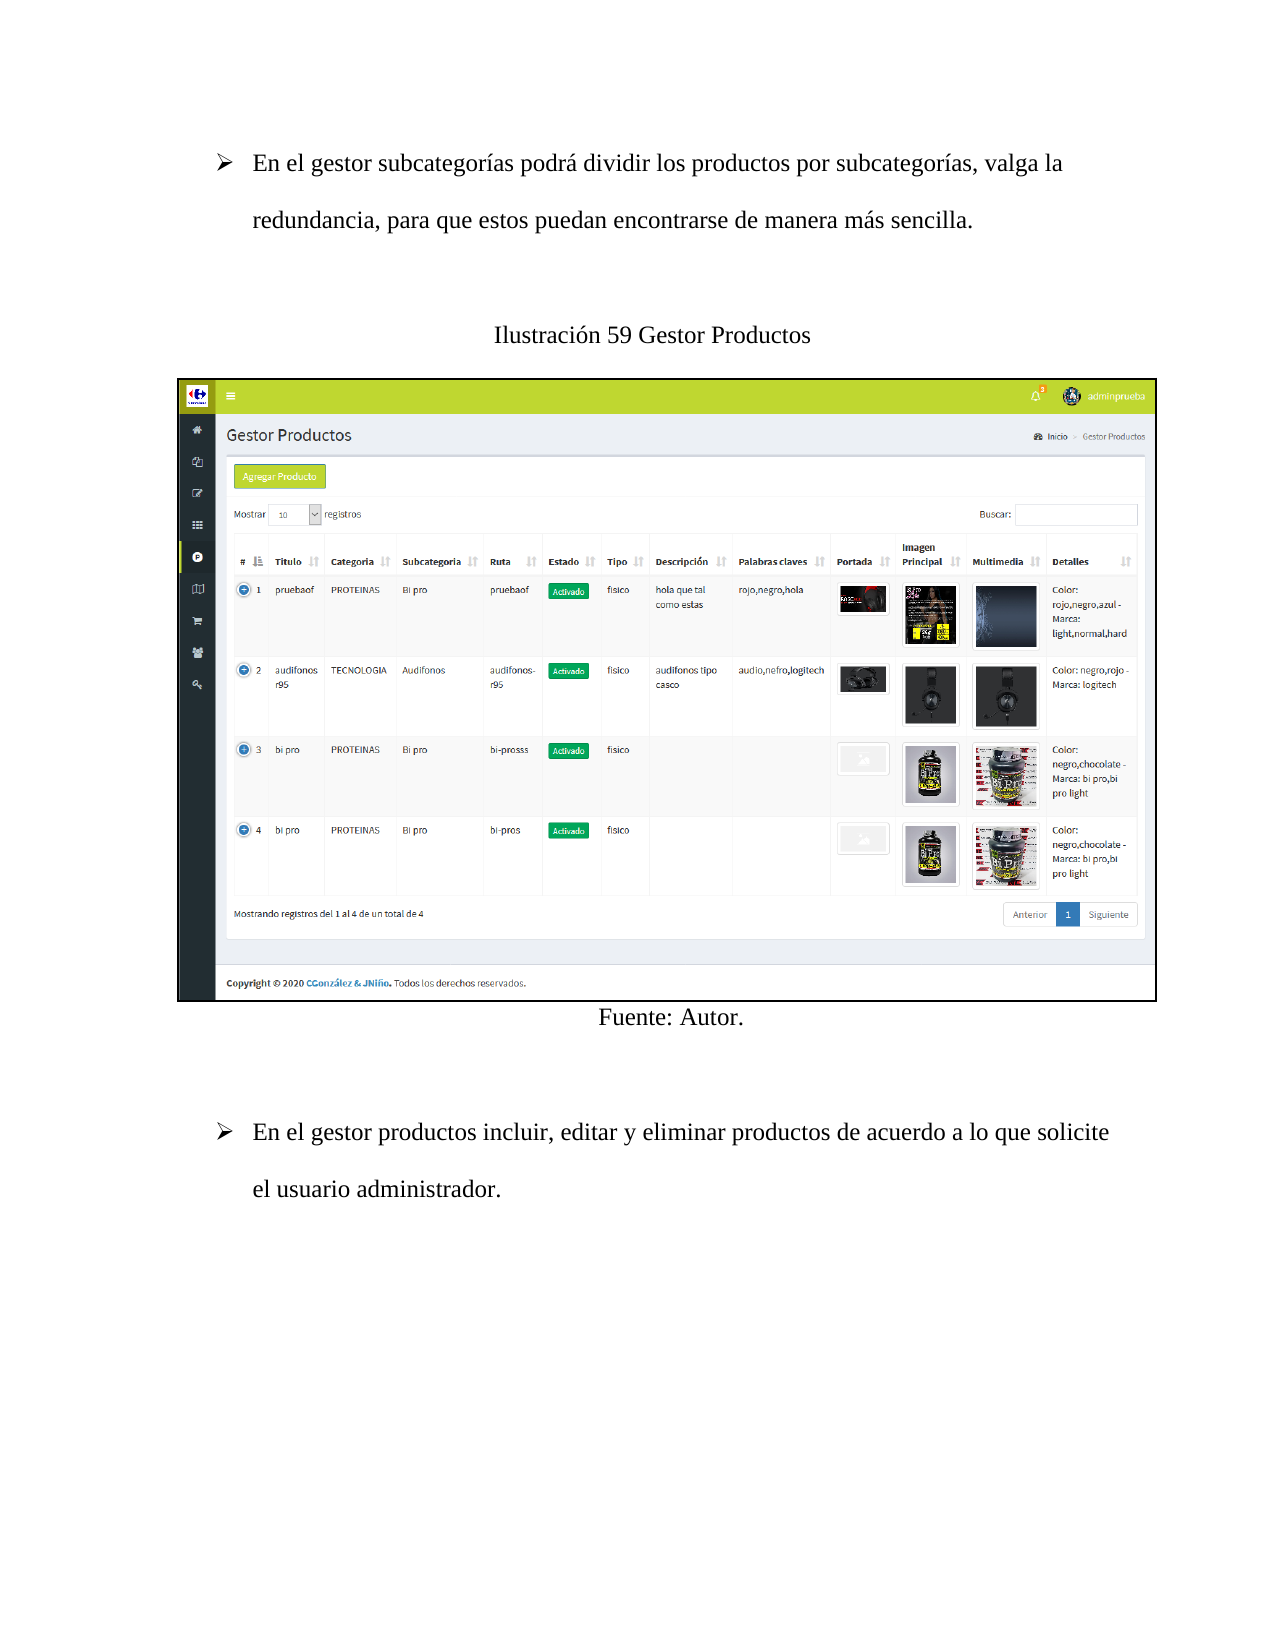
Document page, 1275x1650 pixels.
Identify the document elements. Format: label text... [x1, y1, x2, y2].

list En el gestor subcategorías podrá dividir los productos por subcategorías, valga la redundancia, para que estos puedan encontrarse de manera más sencilla. [215, 148, 1127, 234]
picture [179, 380, 1155, 1000]
list En el gestor productos incluir, editar y eliminar productos de acuerdo a lo que solicite el usuario administrador. [215, 1117, 1127, 1203]
text Ilustración 59 Gestor Productos [148, 320, 1127, 349]
list Fuente: Autor. [215, 1002, 1127, 1031]
